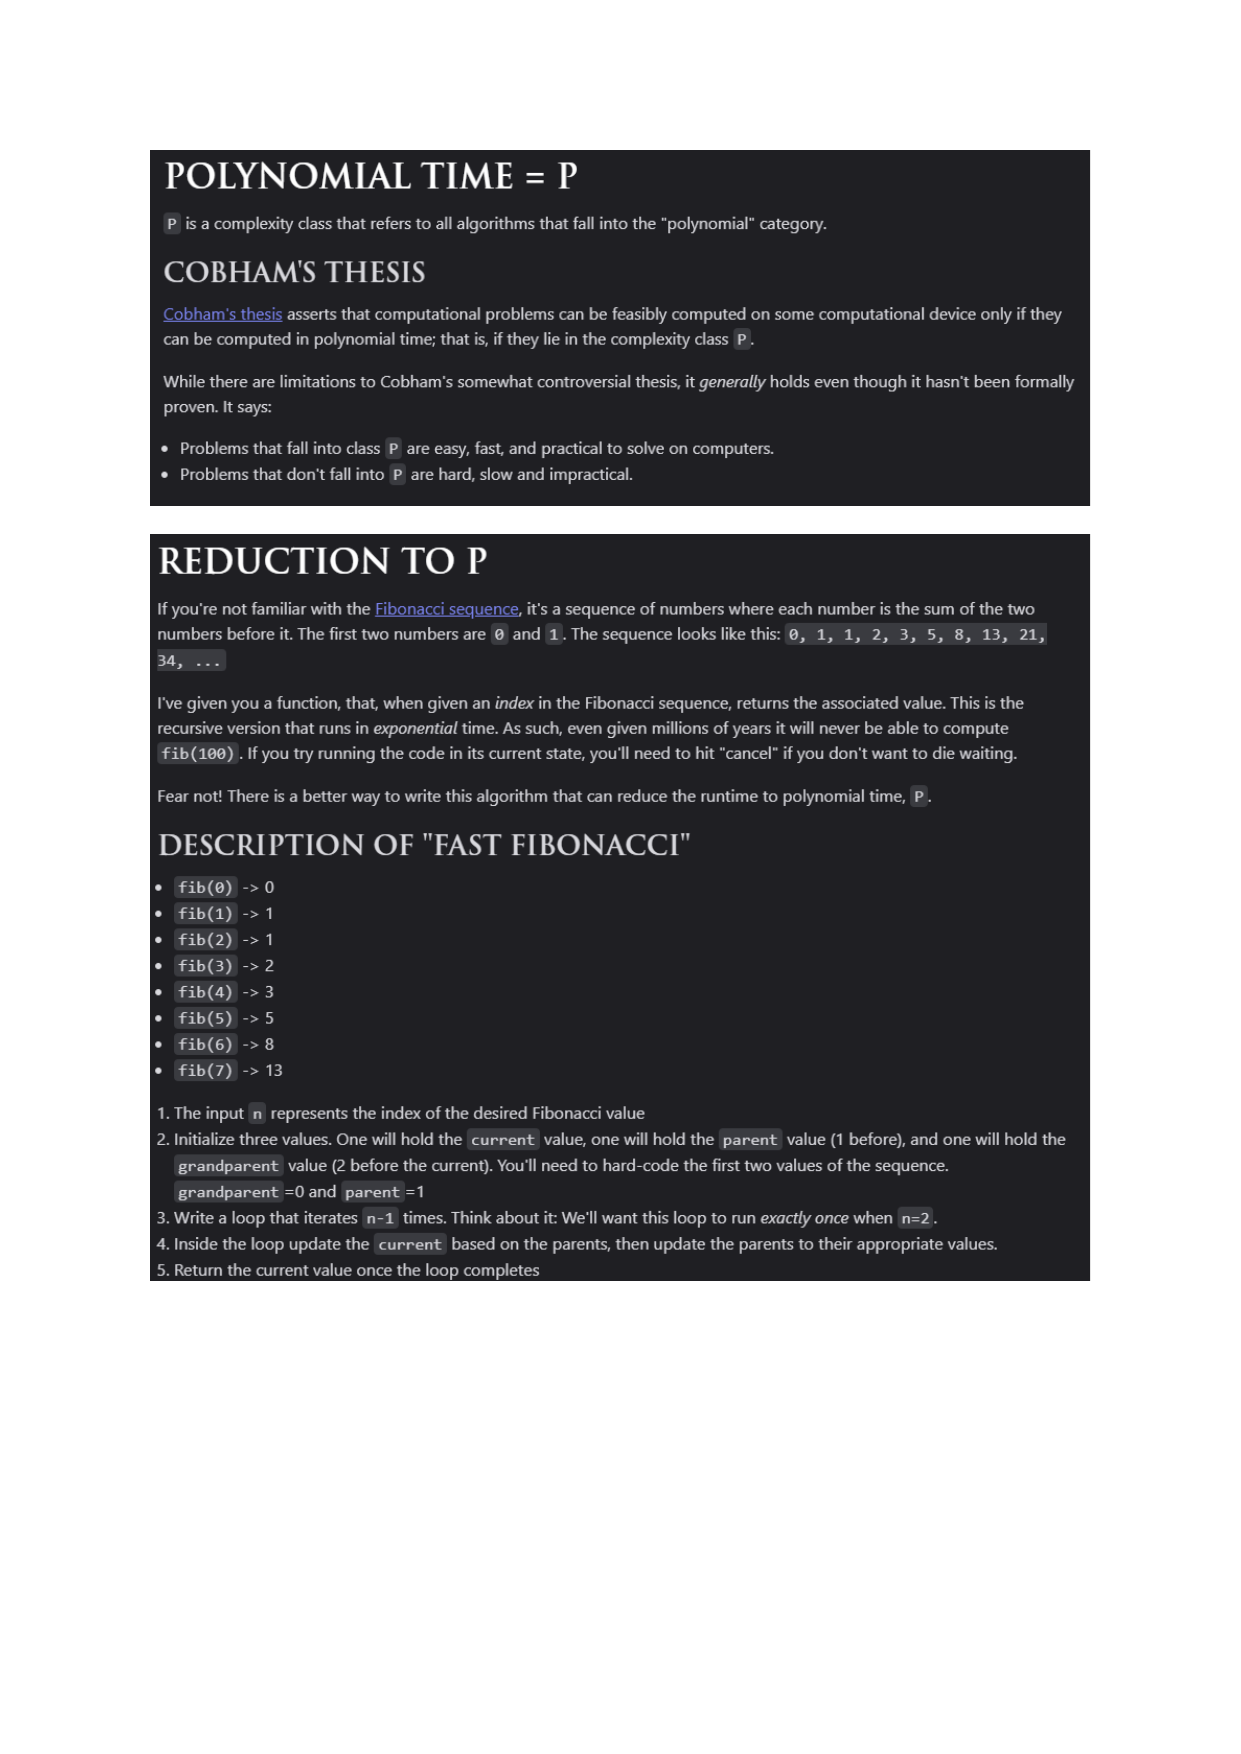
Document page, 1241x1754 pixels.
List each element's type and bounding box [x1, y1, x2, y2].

picture [150, 534, 1091, 1281]
picture [150, 150, 1091, 506]
